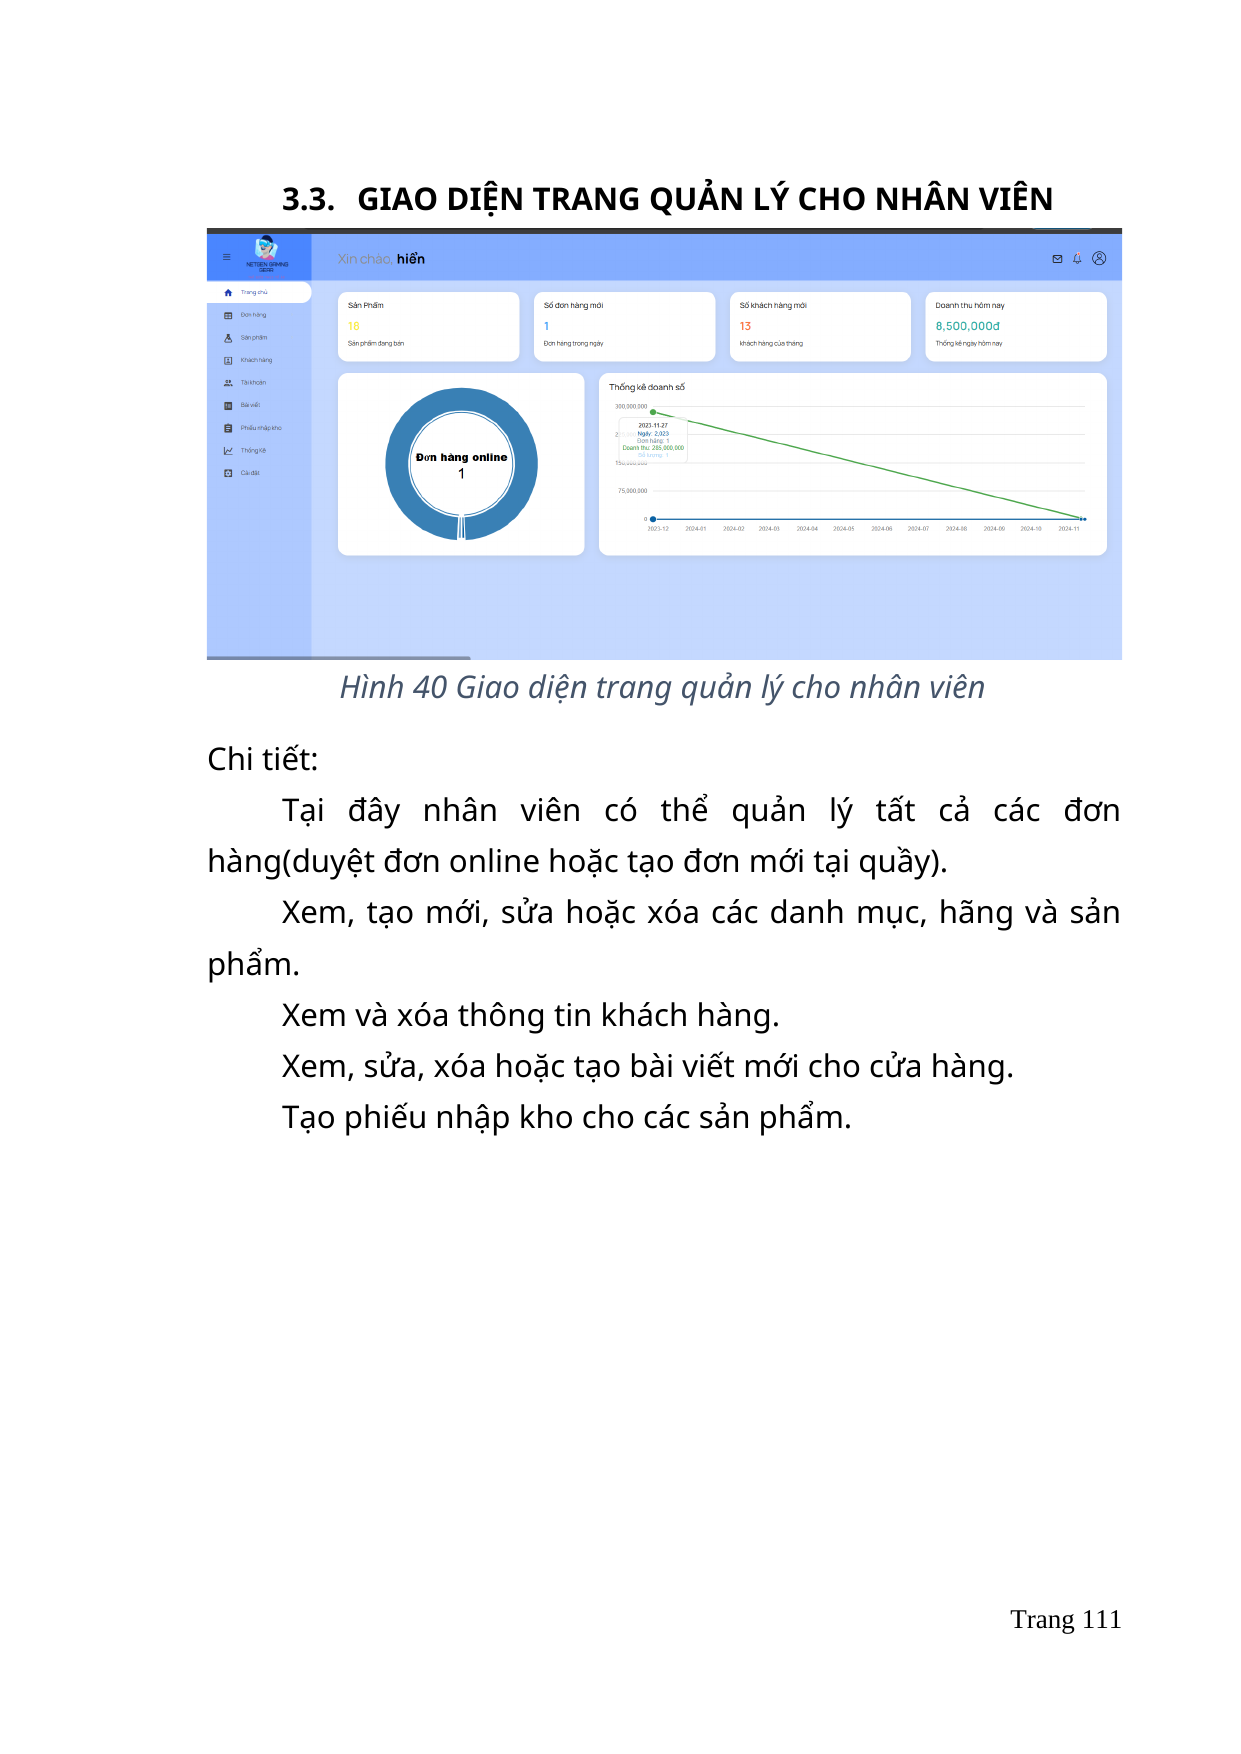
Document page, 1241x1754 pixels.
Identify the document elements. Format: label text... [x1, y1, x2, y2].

text Xem, sửa, xóa hoặc tạo bài viết mới cho cửa hàng. [207, 1044, 1122, 1086]
text Chi tiết: [207, 737, 1122, 780]
subtitle GIAO DIỆN TRANG QUẢN LÝ CHO NHÂN VIÊN [282, 177, 1122, 220]
text Tạo phiếu nhập kho cho các sản phẩm. [207, 1095, 1122, 1137]
text Hình 40 Giao diện trang quản lý cho nhân viên [207, 666, 1122, 708]
text Tại đây nhân viên có thể quản lý tất cả các đơn hàng(duyệt đơn online hoặc tạo đơn mới tại quầy). [207, 788, 1122, 882]
picture [206, 228, 1123, 660]
text Xem, tạo mới, sửa hoặc xóa các danh mục, hãng và sản phẩm. [207, 891, 1122, 984]
text Xem và xóa thông tin khách hàng. [207, 993, 1122, 1035]
